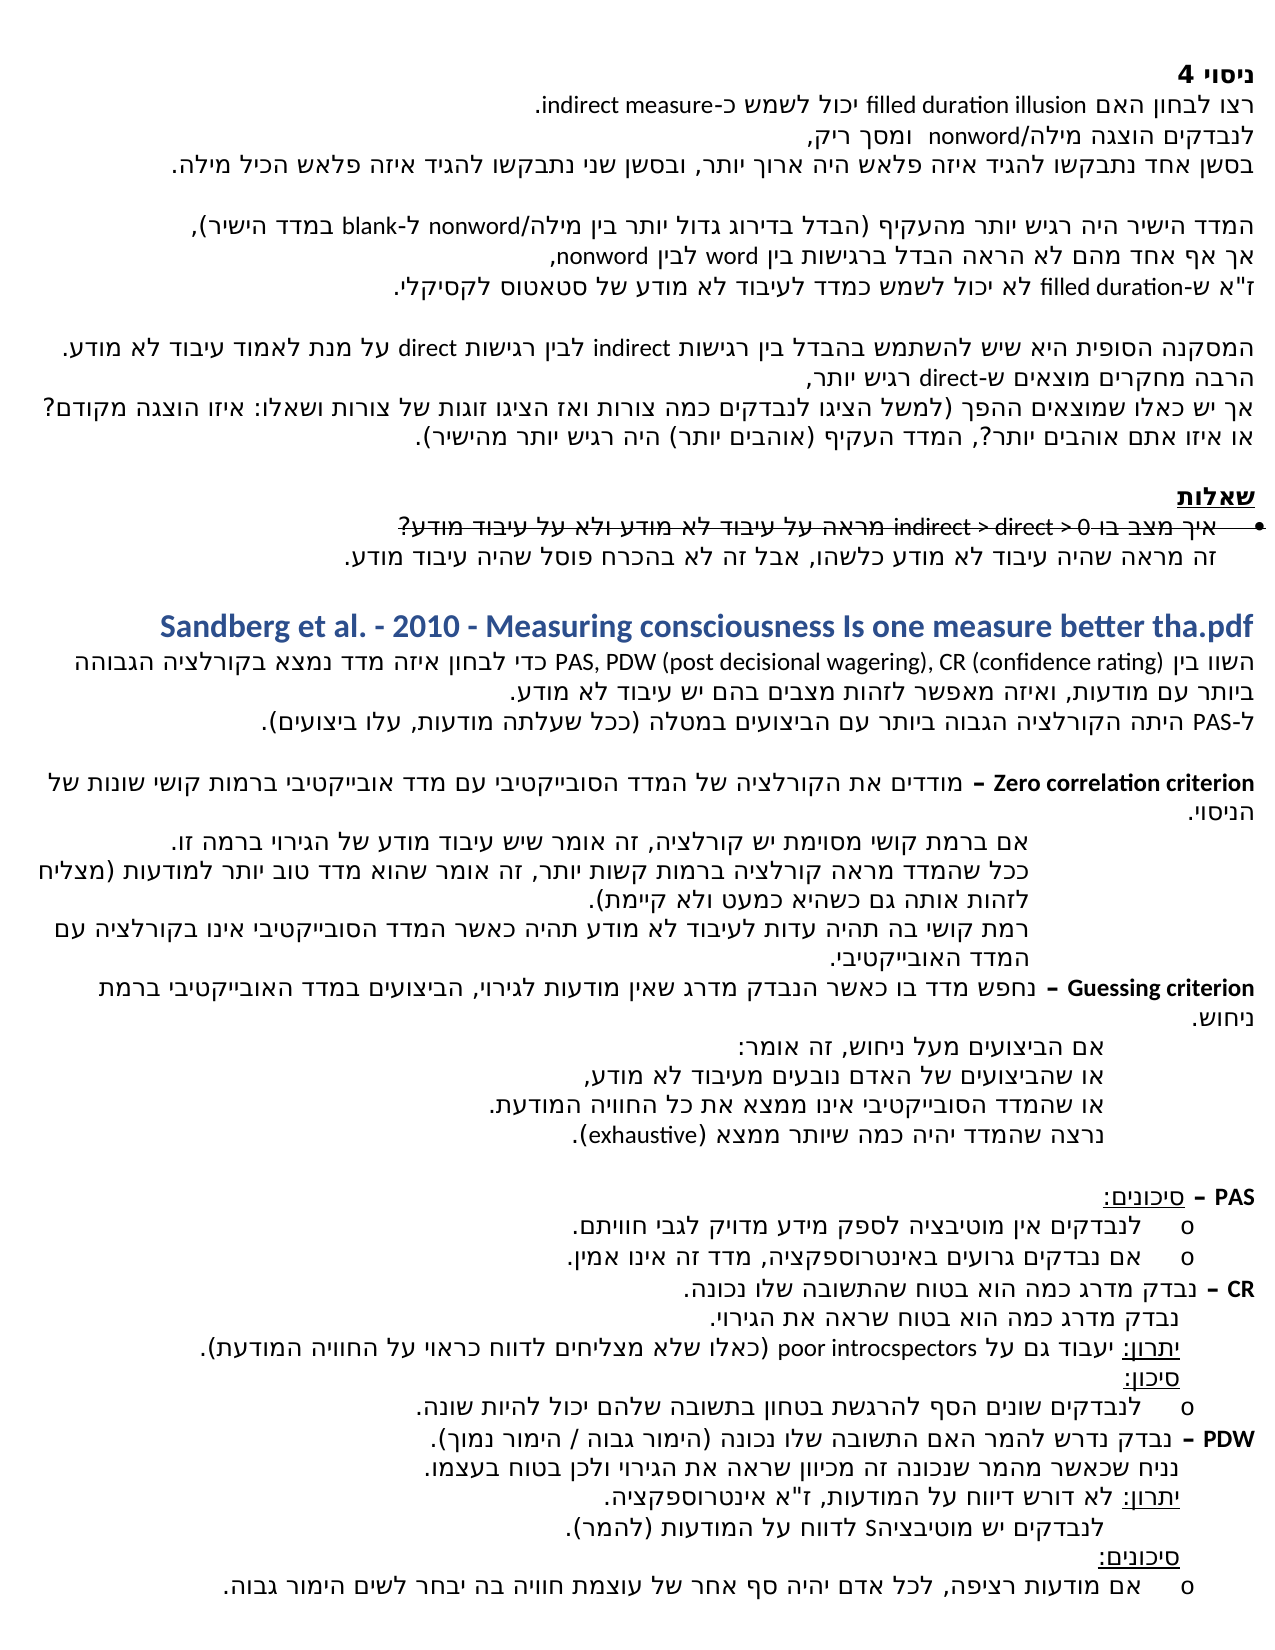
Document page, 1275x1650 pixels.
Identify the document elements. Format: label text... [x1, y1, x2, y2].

text Guessing criterion – נחפש מדד בו כאשר הנבדק מדרג שאין מודעות לגירוי, הביצועים במדד האובייקטיבי ברמת ניחוש. [29, 972, 1255, 1032]
text יתרון: לא דורש דיווח על המודעות, ז"א אינטרוספקציה. [29, 1482, 1255, 1512]
text נניח שכאשר מהמר שנכונה זה מכיוון שראה את הגירוי ולכן בטוח בעצמו. [29, 1453, 1255, 1482]
text שאלות [29, 482, 1255, 511]
text Zero correlation criterion – מודדים את הקורלציה של המדד הסובייקטיבי עם מדד אובייקטיבי ברמות קושי שונות של הניסוי. [29, 767, 1255, 827]
text ככל שהמדד מראה קורלציה ברמות קשות יותר, זה אומר שהוא מדד טוב יותר למודעות (מצליח לזהות אותה גם כשהיא כמעט ולא קיימת). [29, 856, 1030, 914]
text אם הביצועים מעל ניחוש, זה אומר: [29, 1032, 1180, 1061]
text לנבדקים יש מוטיבציהS לדווח על המודעות (להמר). [29, 1512, 1180, 1542]
list איך מצב בו indirect > direct > 0 מראה על עיבוד לא מודע ולא על עיבוד מודע? [29, 511, 1255, 542]
text אם ברמת קושי מסוימת יש קורלציה, זה אומר שיש עיבוד מודע של הגירוי ברמה זו. [29, 827, 1105, 856]
text ל-PAS היתה הקורלציה הגבוה ביותר עם הביצועים במטלה (ככל שעלתה מודעות, עלו ביצועים). [29, 706, 1255, 736]
list לנבדקים אין מוטיבציה לספק מידע מדויק לגבי חוויתם. [29, 1211, 1180, 1242]
text המדד הישיר היה רגיש יותר מהעקיף (הבדל בדירוג גדול יותר בין מילה/nonword ל-blank במדד הישיר), [29, 210, 1255, 241]
text נרצה שהמדד יהיה כמה שיותר ממצא (exhaustive). [29, 1120, 1180, 1150]
subtitle Sandberg et al. - 2010 - Measuring consciousness Is one measure better tha.pdf [29, 606, 1255, 646]
text נבדק מדרג כמה הוא בטוח שראה את הגירוי. [29, 1303, 1255, 1332]
text אך אף אחד מהם לא הראה הבדל ברגישות בין word לבין nonword, [29, 241, 1255, 271]
list אם מודעות רציפה, לכל אדם יהיה סף אחר של עוצמת חוויה בה יבחר לשים הימור גבוה. [29, 1571, 1180, 1602]
text CR – נבדק מדרג כמה הוא בטוח שהתשובה שלו נכונה. [29, 1273, 1255, 1303]
text או שהמדד הסובייקטיבי אינו ממצא את כל החוויה המודעת. [29, 1091, 1180, 1120]
text ז"א ש-filled duration לא יכול לשמש כמדד לעיבוד לא מודע של סטאטוס לקסיקלי. [29, 271, 1255, 302]
list אם נבדקים גרועים באינטרוספקציה, מדד זה אינו אמין. [29, 1242, 1180, 1273]
text רצו לבחון האם filled duration illusion יכול לשמש כ-indirect measure. [29, 89, 1255, 120]
text בסשן אחד נתבקשו להגיד איזה פלאש היה ארוך יותר, ובסשן שני נתבקשו להגיד איזה פלאש הכיל מילה. [29, 150, 1255, 179]
text השוו בין PAS, PDW (post decisional wagering), CR (confidence rating) כדי לבחון איזה מדד נמצא בקורלציה הגבוהה ביותר עם מודעות, ואיזה מאפשר לזהות מצבים בהם יש עיבוד לא מודע. [29, 646, 1255, 706]
text סיכון: [29, 1363, 1255, 1392]
text רמת קושי בה תהיה עדות לעיבוד לא מודע תהיה כאשר המדד הסובייקטיבי אינו בקורלציה עם המדד האובייקטיבי. [29, 914, 1030, 972]
text לנבדקים הוצגה מילה/nonword ומסך ריק, [29, 120, 1255, 150]
list לנבדקים שונים הסף להרגשת בטחון בתשובה שלהם יכול להיות שונה. [29, 1392, 1180, 1423]
text המסקנה הסופית היא שיש להשתמש בהבדל בין רגישות indirect לבין רגישות direct על מנת לאמוד עיבוד לא מודע. [29, 332, 1255, 363]
text הרבה מחקרים מוצאים ש-direct רגיש יותר, [29, 363, 1255, 393]
text ניסוי 4 [29, 60, 1255, 89]
list זה מראה שהיה עיבוד לא מודע כלשהו, אבל זה לא בהכרח פוסל שהיה עיבוד מודע. [29, 542, 1218, 571]
text סיכונים: [29, 1542, 1255, 1571]
text או שהביצועים של האדם נובעים מעיבוד לא מודע, [29, 1061, 1180, 1091]
text יתרון: יעבוד גם על poor introcspectors (כאלו שלא מצליחים לדווח כראוי על החוויה המודעת). [29, 1332, 1255, 1363]
text אך יש כאלו שמוצאים ההפך (למשל הציגו לנבדקים כמה צורות ואז הציגו זוגות של צורות ושאלו: איזו הוצגה מקודם? או איזו אתם אוהבים יותר?, המדד העקיף (אוהבים יותר) היה רגיש יותר מהישיר). [29, 393, 1255, 451]
text PAS – סיכונים: [29, 1181, 1255, 1211]
text PDW – נבדק נדרש להמר האם התשובה שלו נכונה (הימור גבוה / הימור נמוך). [29, 1423, 1255, 1453]
